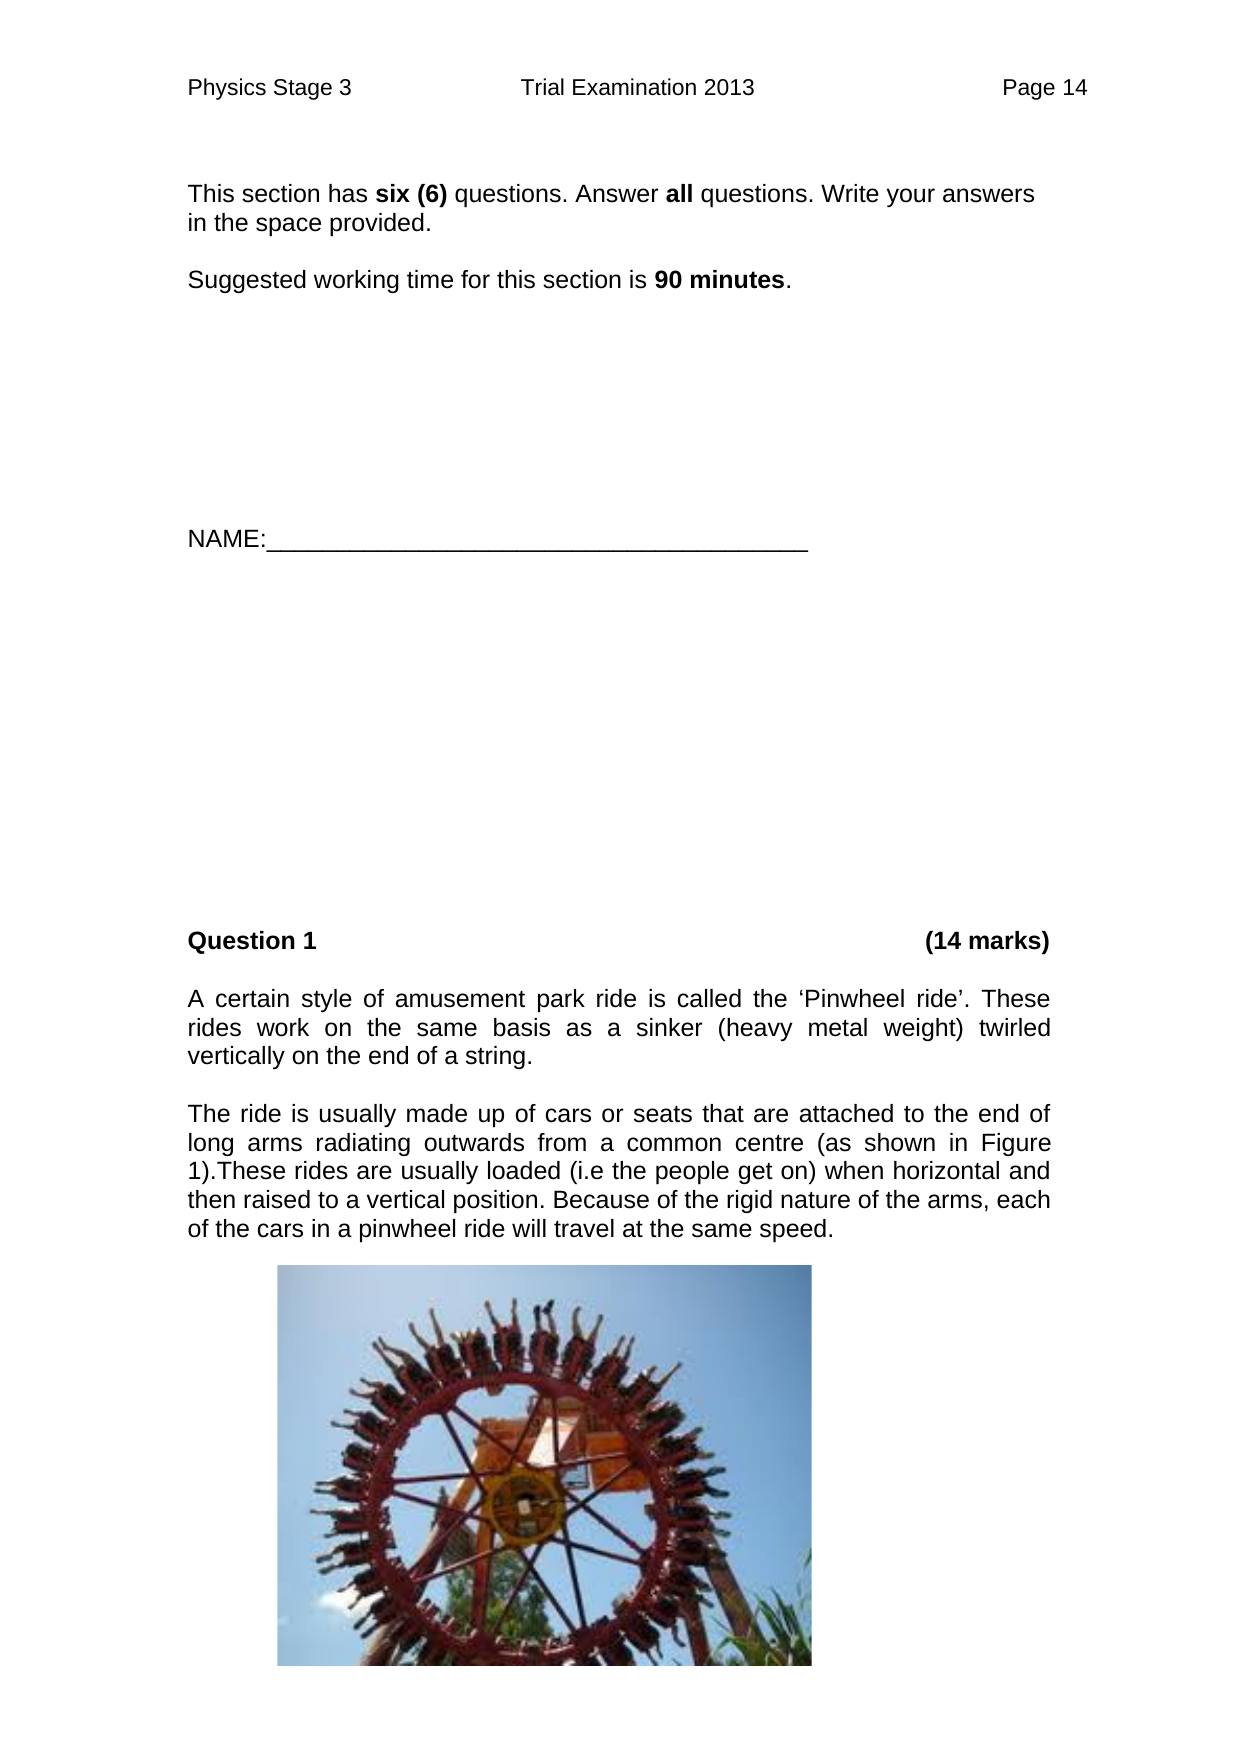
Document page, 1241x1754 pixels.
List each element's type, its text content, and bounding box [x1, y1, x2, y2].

text This section has six (6) questions. Answer all questions. Write your answers in the space provided. [187, 179, 1053, 236]
text The ride is usually made up of cars or seats that are attached to the end of long arms radiating outwards from a common centre (as shown in Figure 1).These rides are usually loaded (i.e the people get on) when horizontal and then raised to a vertical position. Because of the rigid nature of the arms, each of the cars in a pinwheel ride will travel at the same speed. [187, 1099, 1053, 1242]
text A certain style of amusement park ride is called the ‘Pinwheel ride’. These rides work on the same basis as a sinker (heavy metal weight) twirled vertically on the end of a string. [187, 984, 1053, 1070]
text Question 1 (14 marks) [187, 926, 1053, 955]
picture [277, 1265, 812, 1666]
text NAME:_______________________________________ [187, 524, 1053, 552]
text Suggested working time for this section is 90 minutes. [187, 265, 1053, 294]
